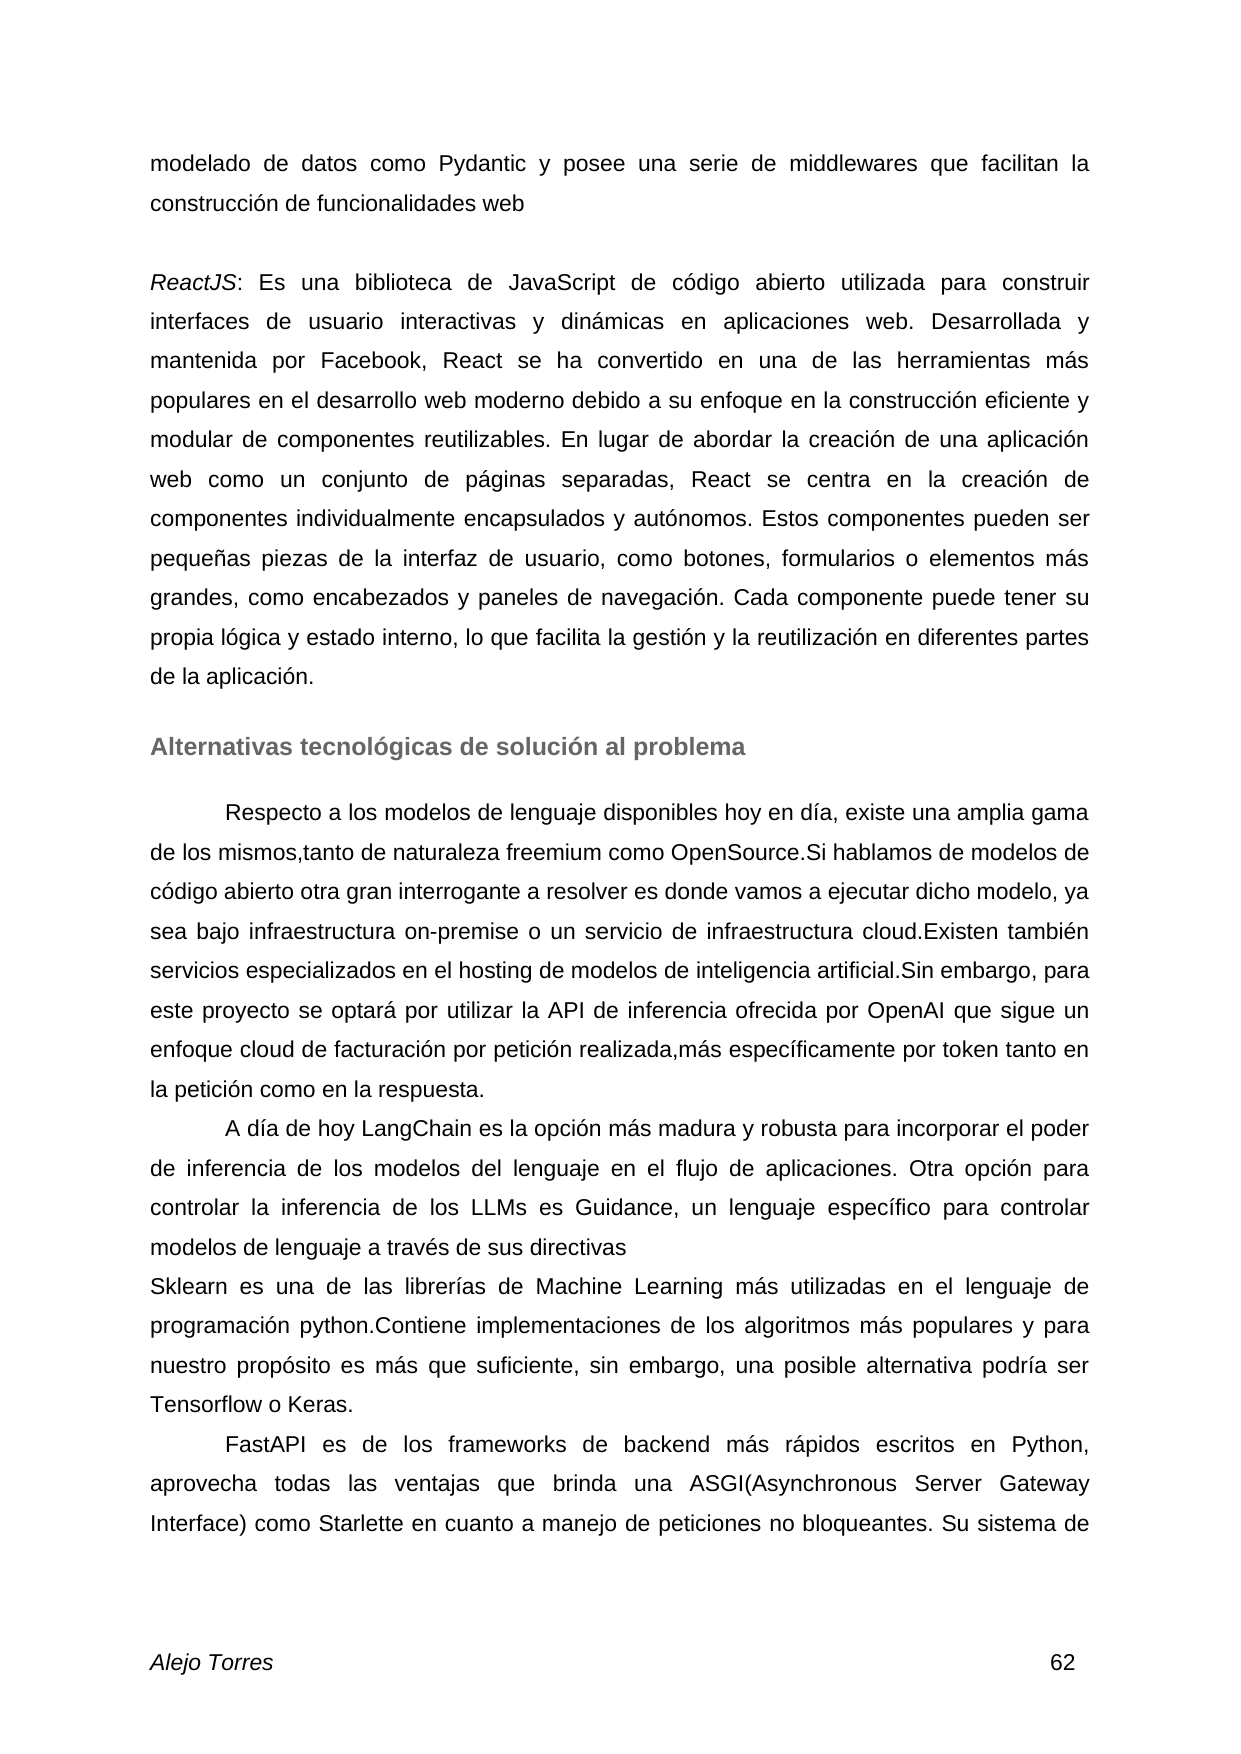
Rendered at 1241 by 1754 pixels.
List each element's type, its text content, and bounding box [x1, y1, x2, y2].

subtitle Alternativas tecnológicas de solución al problema [150, 732, 1090, 761]
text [150, 1431, 1090, 1536]
text Sklearn es una de las librerías de Machine Learning más utilizadas en el lenguaje de programación python.Contiene implementaciones de los algoritmos más populares y para nuestro propósito es más que suficiente, sin embargo, una posible alternativa podría ser Tensorflow o Keras. [150, 1273, 1090, 1418]
text ReactJS: Es una biblioteca de JavaScript de código abierto utilizada para construir interfaces de usuario interactivas y dinámicas en aplicaciones web. Desarrollada y mantenida por Facebook, React se ha convertido en una de las herramientas más populares en el desarrollo web moderno debido a su enfoque en la construcción eficiente y modular de componentes reutilizables. En lugar de abordar la creación de una aplicación web como un conjunto de páginas separadas, React se centra en la creación de componentes individualmente encapsulados y autónomos. Estos componentes pueden ser pequeñas piezas de la interfaz de usuario, como botones, formularios o elementos más grandes, como encabezados y paneles de navegación. Cada componente puede tener su propia lógica y estado interno, lo que facilita la gestión y la reutilización en diferentes partes de la aplicación. [150, 268, 1090, 689]
text A día de hoy LangChain es la opción más madura y robusta para incorporar el poder de inferencia de los modelos del lenguaje en el flujo de aplicaciones. Otra opción para controlar la inferencia de los LLMs es Guidance, un lenguaje específico para controlar modelos de lenguaje a través de sus directivas [150, 1115, 1090, 1260]
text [150, 150, 1090, 216]
text Respecto a los modelos de lenguaje disponibles hoy en día, existe una amplia gama de los mismos,tanto de naturaleza freemium como OpenSource.Si hablamos de modelos de código abierto otra gran interrogante a resolver es donde vamos a ejecutar dicho modelo, ya sea bajo infraestructura on-premise o un servicio de infraestructura cloud.Existen también servicios especializados en el hosting de modelos de inteligencia artificial.Sin embargo, para este proyecto se optará por utilizar la API de inferencia ofrecida por OpenAI que sigue un enfoque cloud de facturación por petición realizada,más específicamente por token tanto en la petición como en la respuesta. [150, 799, 1090, 1102]
